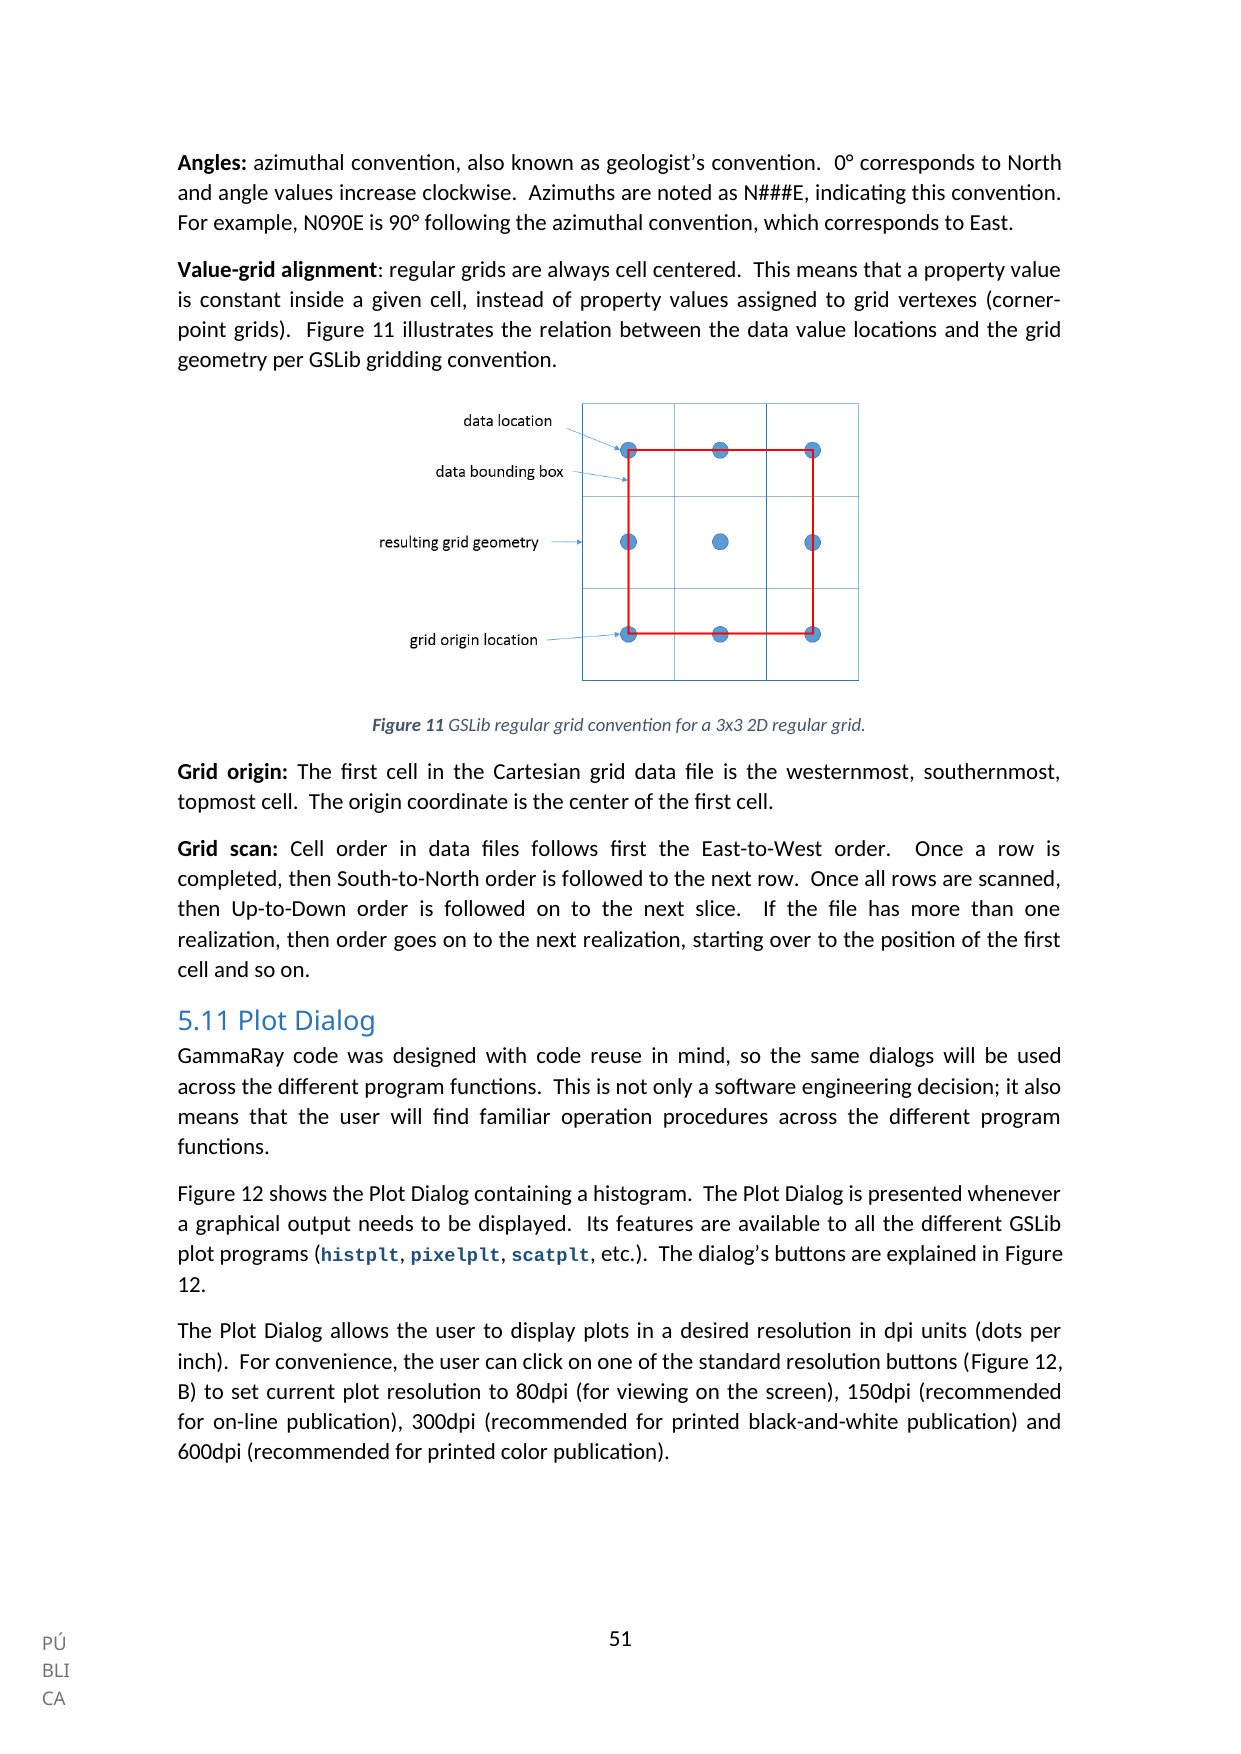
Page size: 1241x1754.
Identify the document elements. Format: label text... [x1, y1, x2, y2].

text Grid scan: Cell order in data files follows first the East-to-West order. Once a row is completed, then South-to-North order is followed to the next row. Once all rows are scanned, then Up-to-Down order is followed on to the next slice. If the file has more than one realization, then order goes on to the next realization, starting over to the position of the first cell and so on. [177, 834, 1063, 983]
text Figure 11 GSLib regular grid convention for a 3x3 2D regular grid. [177, 713, 1063, 736]
text Grid origin: The first cell in the Cartesian grid data file is the westernmost, southernmost, topmost cell. The origin coordinate is the center of the first cell. [177, 757, 1063, 815]
subtitle Plot Dialog [177, 1002, 1063, 1039]
picture [371, 392, 870, 695]
text Figure 12 shows the Plot Dialog containing a histogram. The Plot Dialog is presented whenever a graphical output needs to be displayed. Its features are available to all the different GSLib plot programs (histplt, pixelplt, scatplt, etc.). The dialog’s buttons are explained in Figure 12. [177, 1179, 1063, 1298]
text The Plot Dialog allows the user to display plots in a desired resolution in dpi units (dots per inch). For convenience, the user can click on one of the standard resolution buttons (Figure 12, B) to set current plot resolution to 80dpi (for viewing on the screen), 150dpi (recommended for on-line publication), 300dpi (recommended for printed black-and-white publication) and 600dpi (recommended for printed color publication). [177, 1317, 1063, 1466]
text Angles: azimuthal convention, also known as geologist’s convention. 0° corresponds to North and angle values increase clockwise. Azimuths are noted as N###E, indicating this convention. For example, N090E is 90° following the azimuthal convention, which corresponds to East. [177, 148, 1063, 236]
text Value-grid alignment: regular grids are always cell centered. This means that a property value is constant inside a given cell, instead of property values assigned to grid vertexes (corner-point grids). Figure 11 illustrates the relation between the data value locations and the grid geometry per GSLib gridding convention. [177, 255, 1063, 373]
text GammaRay code was designed with code reuse in mind, so the same dialogs will be used across the different program functions. This is not only a software engineering decision; it also means that the user will find familiar operation procedures across the different program functions. [177, 1042, 1063, 1160]
